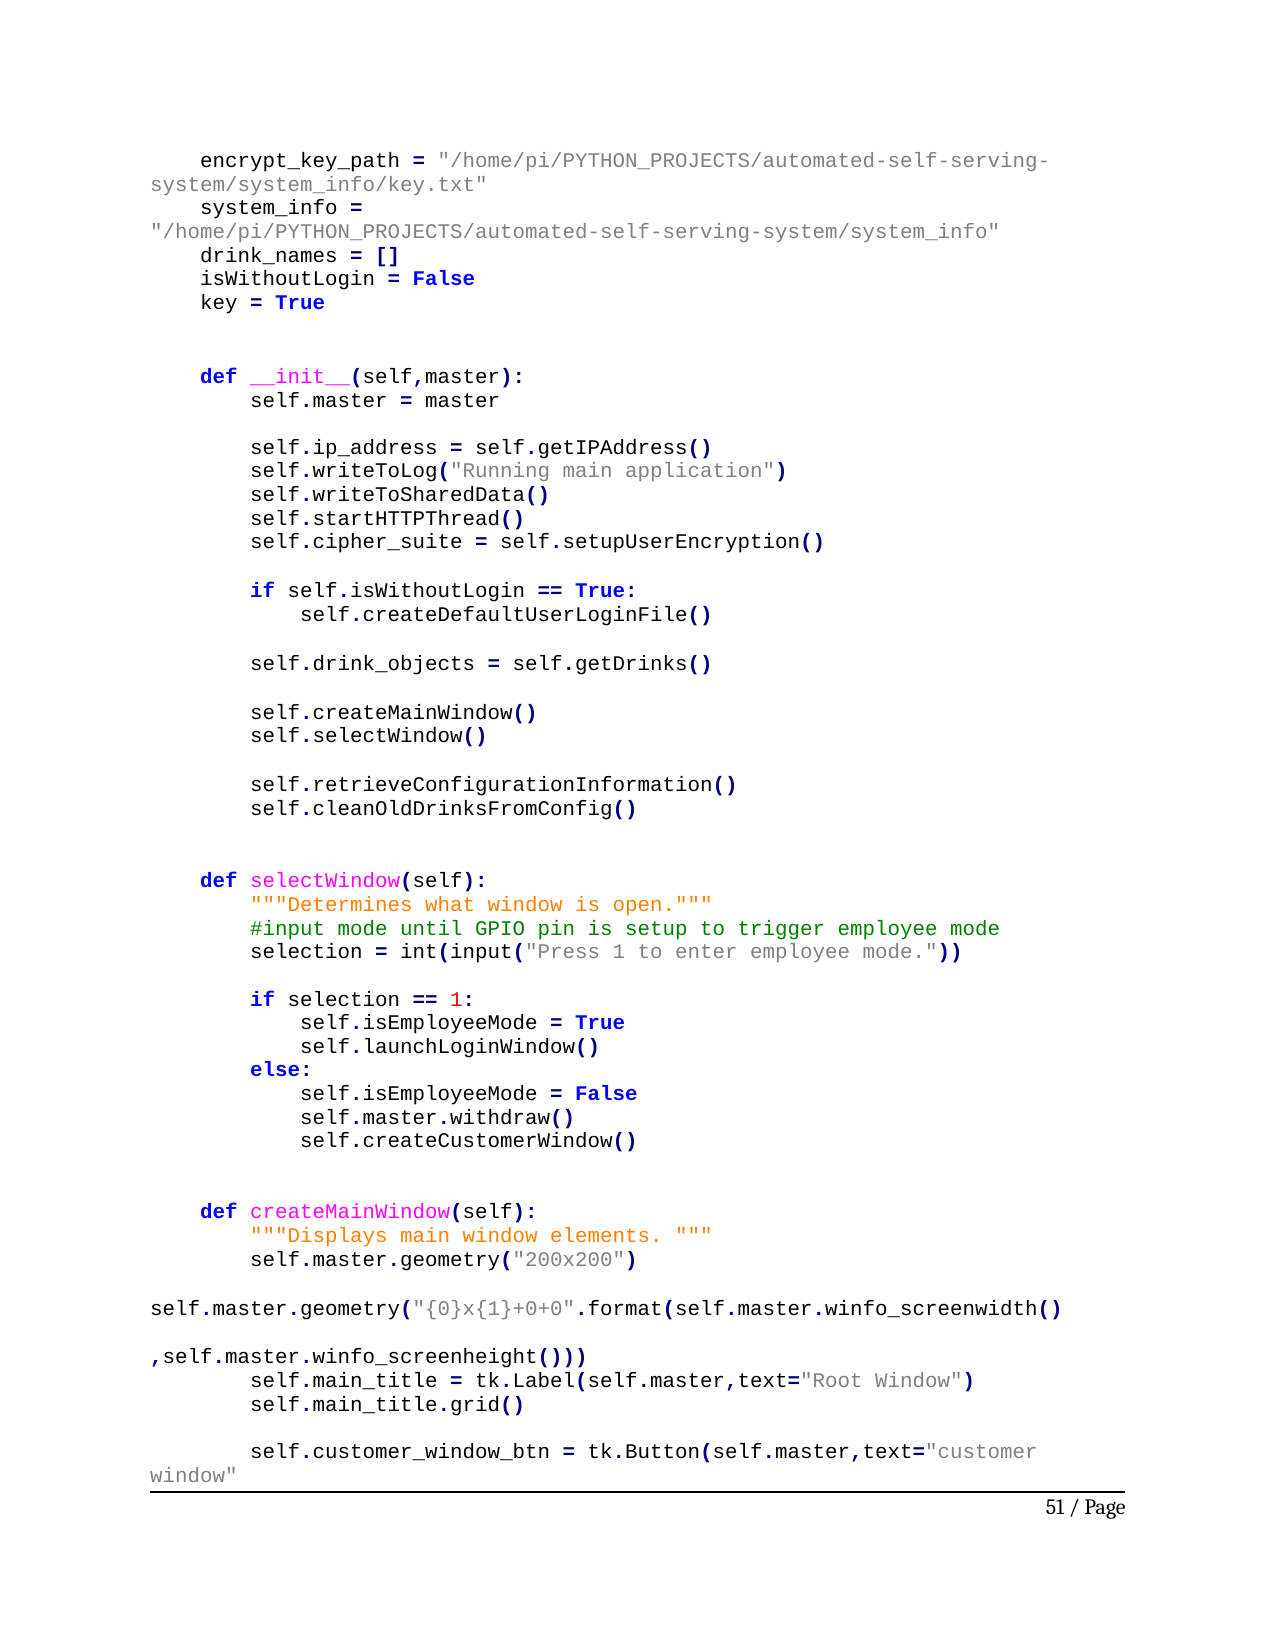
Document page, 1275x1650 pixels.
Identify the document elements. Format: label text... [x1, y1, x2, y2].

text drink_names = [] [150, 244, 1125, 268]
text def createMainWindow(self): [150, 1201, 1125, 1225]
text system_info = "/home/pi/PYTHON_PROJECTS/automated-self-serving-system/system_info" [150, 197, 1125, 244]
text if self.isWithoutLogin == True: [150, 580, 1125, 604]
text if selection == 1: [150, 988, 1125, 1012]
text self.main_title.grid() [150, 1394, 1125, 1417]
text self.startHTTPThread() [150, 508, 1125, 531]
text self.isEmployeeMode = True [150, 1012, 1125, 1036]
text self.retrieveConfigurationInformation() [150, 774, 1125, 798]
text """Displays main window elements. """ [150, 1225, 1125, 1249]
text self.master.geometry("{0}x{1}+0+0".format(self.master.winfo_screenwidth() [150, 1272, 1125, 1321]
text def __init__(self,master): [150, 366, 1125, 389]
text else: [150, 1059, 1125, 1083]
text def selectWindow(self): [150, 870, 1125, 894]
text self.isEmployeeMode = False [150, 1083, 1125, 1107]
text self.selectWindow() [150, 725, 1125, 749]
text self.cipher_suite = self.setupUserEncryption() [150, 531, 1125, 555]
text self.ip_address = self.getIPAddress() [150, 437, 1125, 461]
text self.writeToSharedData() [150, 484, 1125, 508]
text self.cleanOldDrinksFromConfig() [150, 798, 1125, 821]
text """Determines what window is open.""" [150, 894, 1125, 918]
text self.writeToLog("Running main application") [150, 461, 1125, 484]
text self.createMainWindow() [150, 702, 1125, 725]
text self.master = master [150, 389, 1125, 413]
text self.createDefaultUserLoginFile() [150, 604, 1125, 628]
text self.drink_objects = self.getDrinks() [150, 653, 1125, 676]
text key = True [150, 292, 1125, 316]
text self.master.geometry("200x200") [150, 1249, 1125, 1272]
text selection = int(input("Press 1 to enter employee mode.")) [150, 941, 1125, 965]
text ,self.master.winfo_screenheight())) [150, 1321, 1125, 1370]
text self.master.withdraw() [150, 1107, 1125, 1130]
text #input mode until GPIO pin is setup to trigger employee mode [150, 918, 1125, 941]
text self.launchLoginWindow() [150, 1036, 1125, 1059]
text isWithoutLogin = False [150, 268, 1125, 292]
text encrypt_key_path = "/home/pi/PYTHON_PROJECTS/automated-self-serving-system/system_info/key.txt" [150, 150, 1125, 197]
text self.main_title = tk.Label(self.master,text="Root Window") [150, 1370, 1125, 1394]
text self.customer_window_btn = tk.Button(self.master,text="customer window" [150, 1441, 1125, 1488]
text self.createCustomerWindow() [150, 1130, 1125, 1154]
